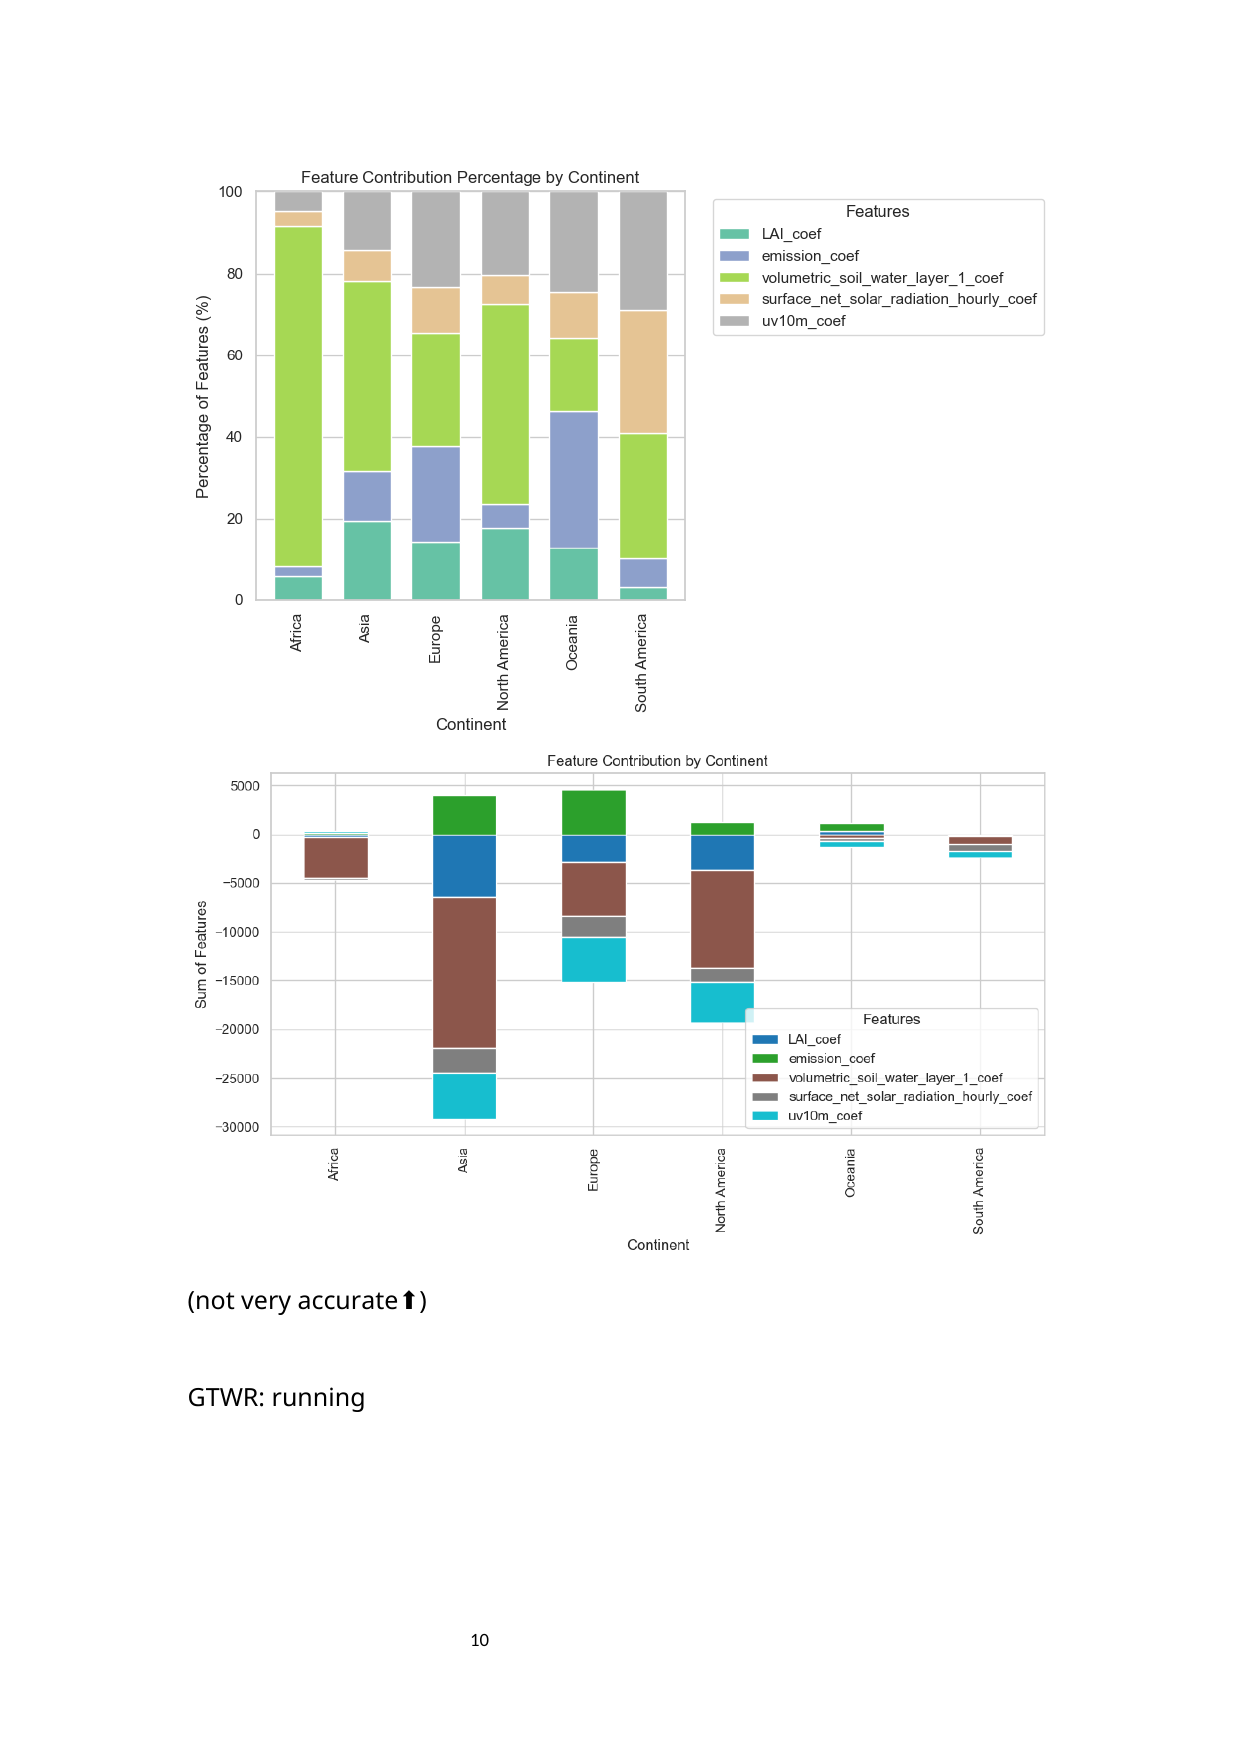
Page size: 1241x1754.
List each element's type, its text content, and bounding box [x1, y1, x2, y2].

list (not very accurate⬆) [187, 1267, 1053, 1332]
picture [187, 162, 1052, 742]
list GTWR: running [187, 1364, 1053, 1429]
picture [187, 747, 1053, 1261]
